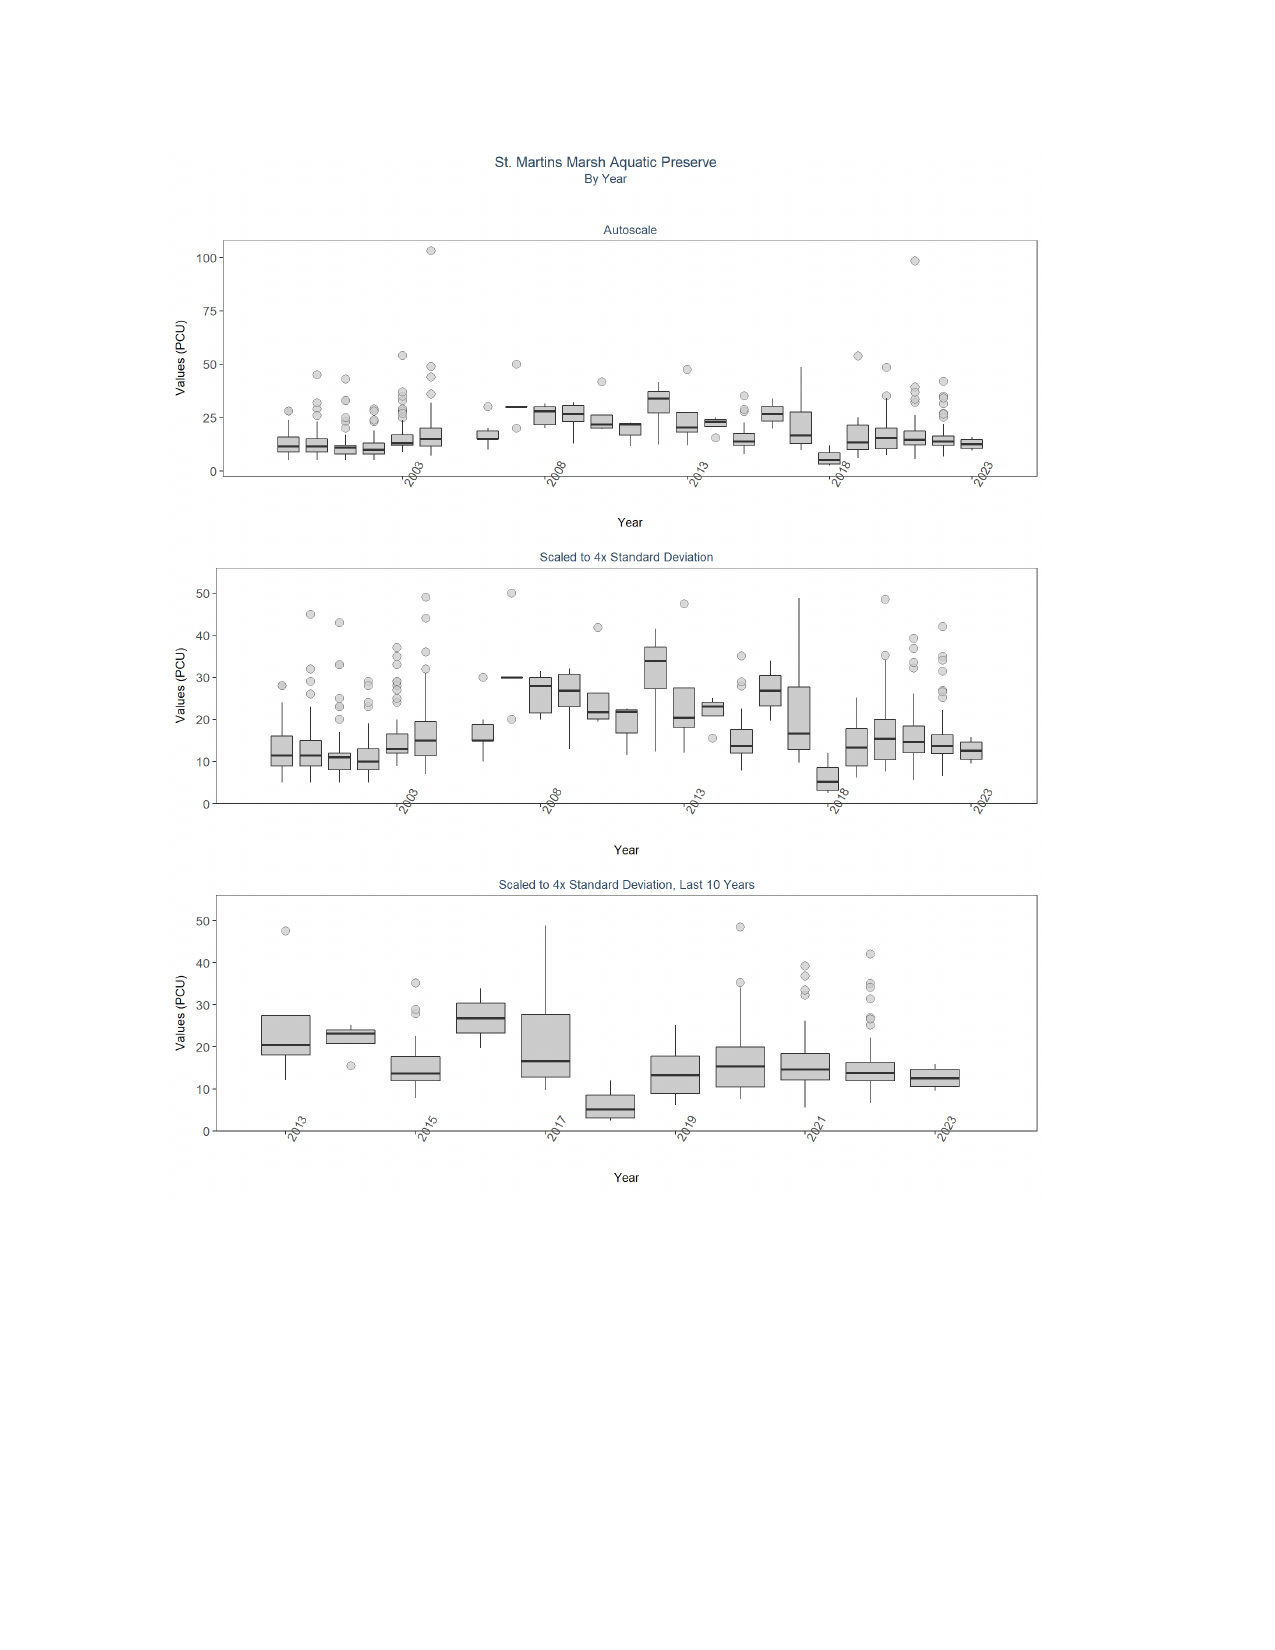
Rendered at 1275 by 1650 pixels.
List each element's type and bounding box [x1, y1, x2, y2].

picture [168, 150, 1044, 1200]
